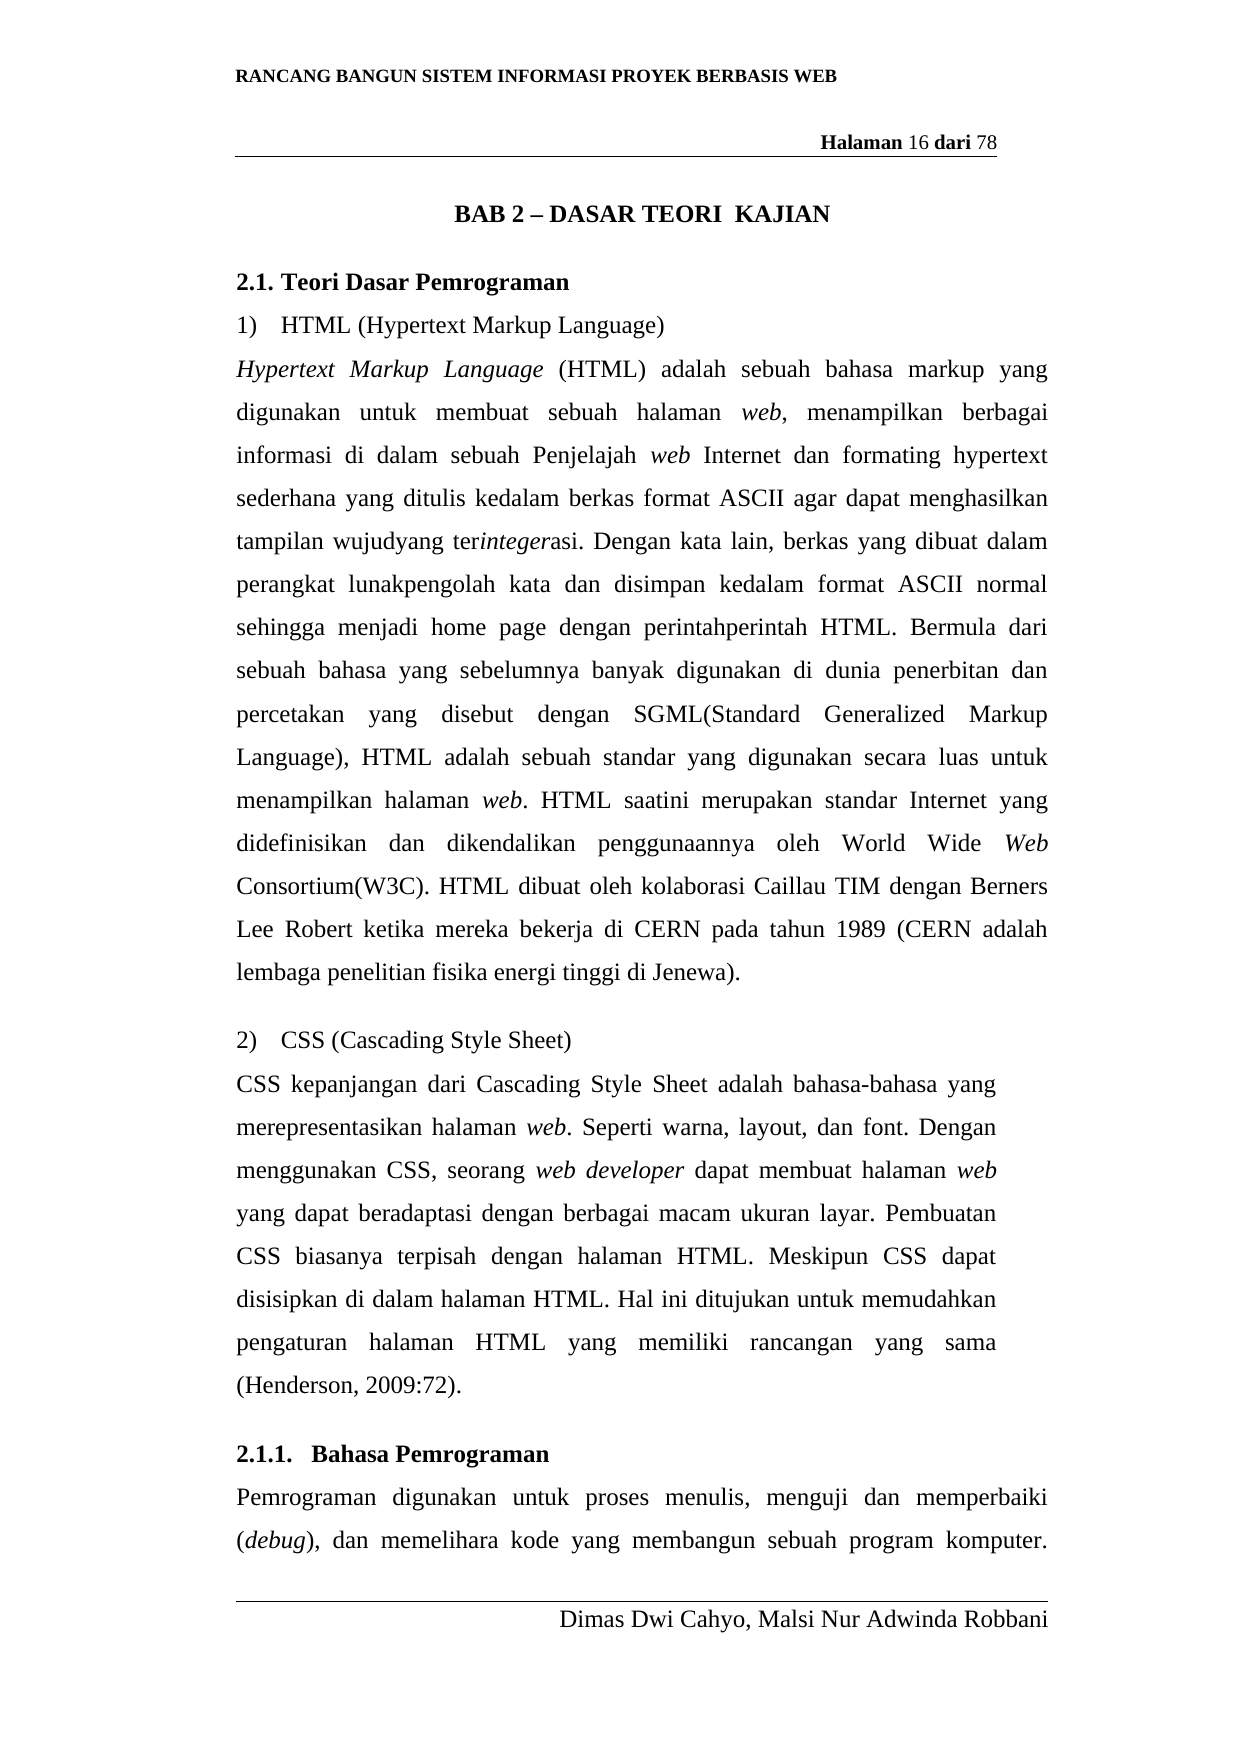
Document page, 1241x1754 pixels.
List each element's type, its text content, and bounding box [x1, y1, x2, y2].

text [236, 1482, 1048, 1554]
subtitle BAB 2 – DASAR TEORI KAJIAN [236, 199, 1048, 228]
list CSS (Cascading Style Sheet) [236, 1026, 1048, 1054]
subtitle Teori Dasar Pemrograman [236, 267, 1048, 296]
text CSS kepanjangan dari Cascading Style Sheet adalah bahasa-bahasa yang merepresentasikan halaman web. Seperti warna, layout, dan font. Dengan menggunakan CSS, seorang web developer dapat membuat halaman web yang dapat beradaptasi dengan berbagai macam ukuran layar. Pembuatan CSS biasanya terpisah dengan halaman HTML. Meskipun CSS dapat disisipkan di dalam halaman HTML. Hal ini ditujukan untuk memudahkan pengaturan halaman HTML yang memiliki rancangan yang sama (Henderson, 2009:72). [236, 1069, 997, 1399]
list HTML (Hypertext Markup Language) [236, 311, 1048, 339]
subtitle Bahasa Pemrograman [236, 1439, 997, 1467]
text Hypertext Markup Language (HTML) adalah sebuah bahasa markup yang digunakan untuk membuat sebuah halaman web, menampilkan berbagai informasi di dalam sebuah Penjelajah web Internet dan formating hypertext sederhana yang ditulis kedalam berkas format ASCII agar dapat menghasilkan tampilan wujudyang terintegerasi. Dengan kata lain, berkas yang dibuat dalam perangkat lunakpengolah kata dan disimpan kedalam format ASCII normal sehingga menjadi home page dengan perintahperintah HTML. Bermula dari sebuah bahasa yang sebelumnya banyak digunakan di dunia penerbitan dan percetakan yang disebut dengan SGML(Standard Generalized Markup Language), HTML adalah sebuah standar yang digunakan secara luas untuk menampilkan halaman web. HTML saatini merupakan standar Internet yang didefinisikan dan dikendalikan penggunaannya oleh World Wide Web Consortium(W3C). HTML dibuat oleh kolaborasi Caillau TIM dengan Berners Lee Robert ketika mereka bekerja di CERN pada tahun 1989 (CERN adalah lembaga penelitian fisika energi tinggi di Jenewa). [236, 354, 1048, 986]
